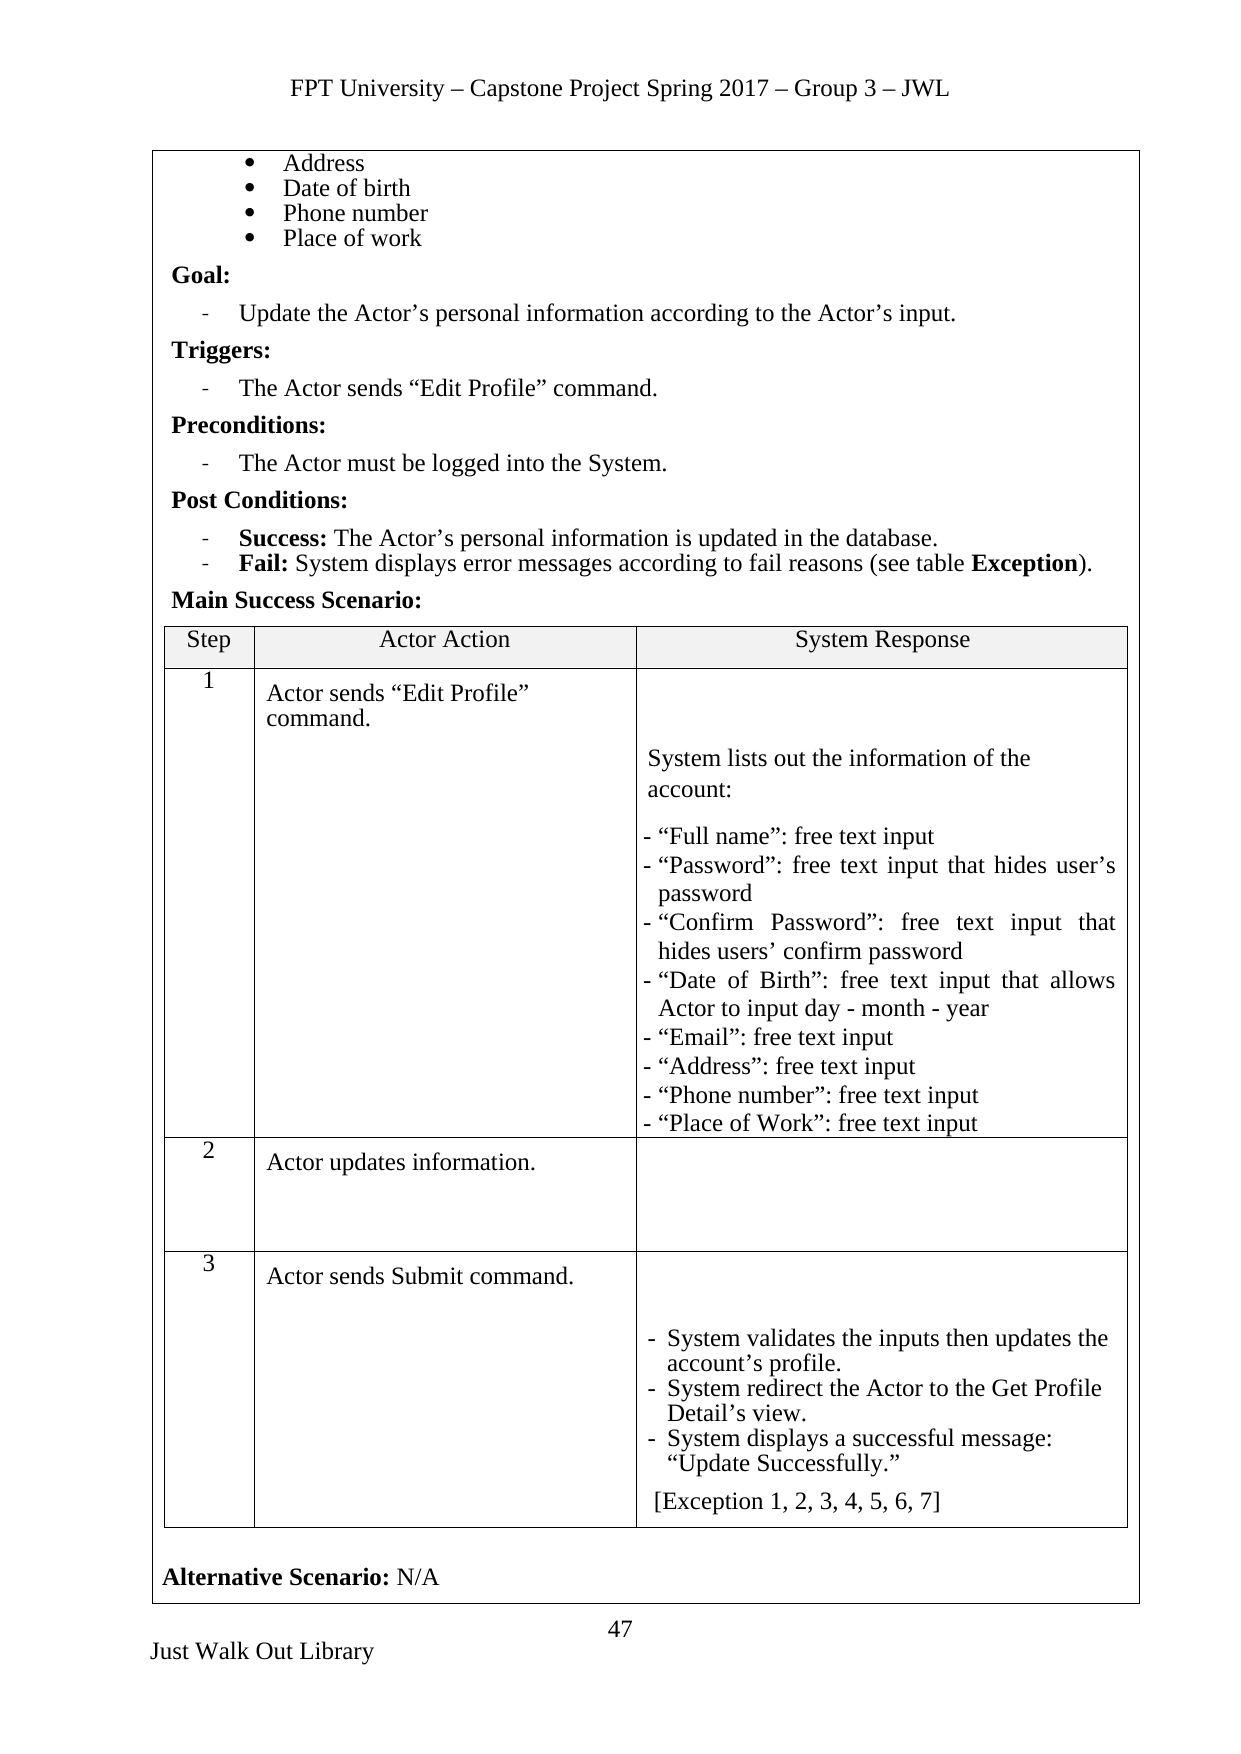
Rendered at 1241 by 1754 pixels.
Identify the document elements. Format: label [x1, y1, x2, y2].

table_cell [153, 151, 1139, 1603]
